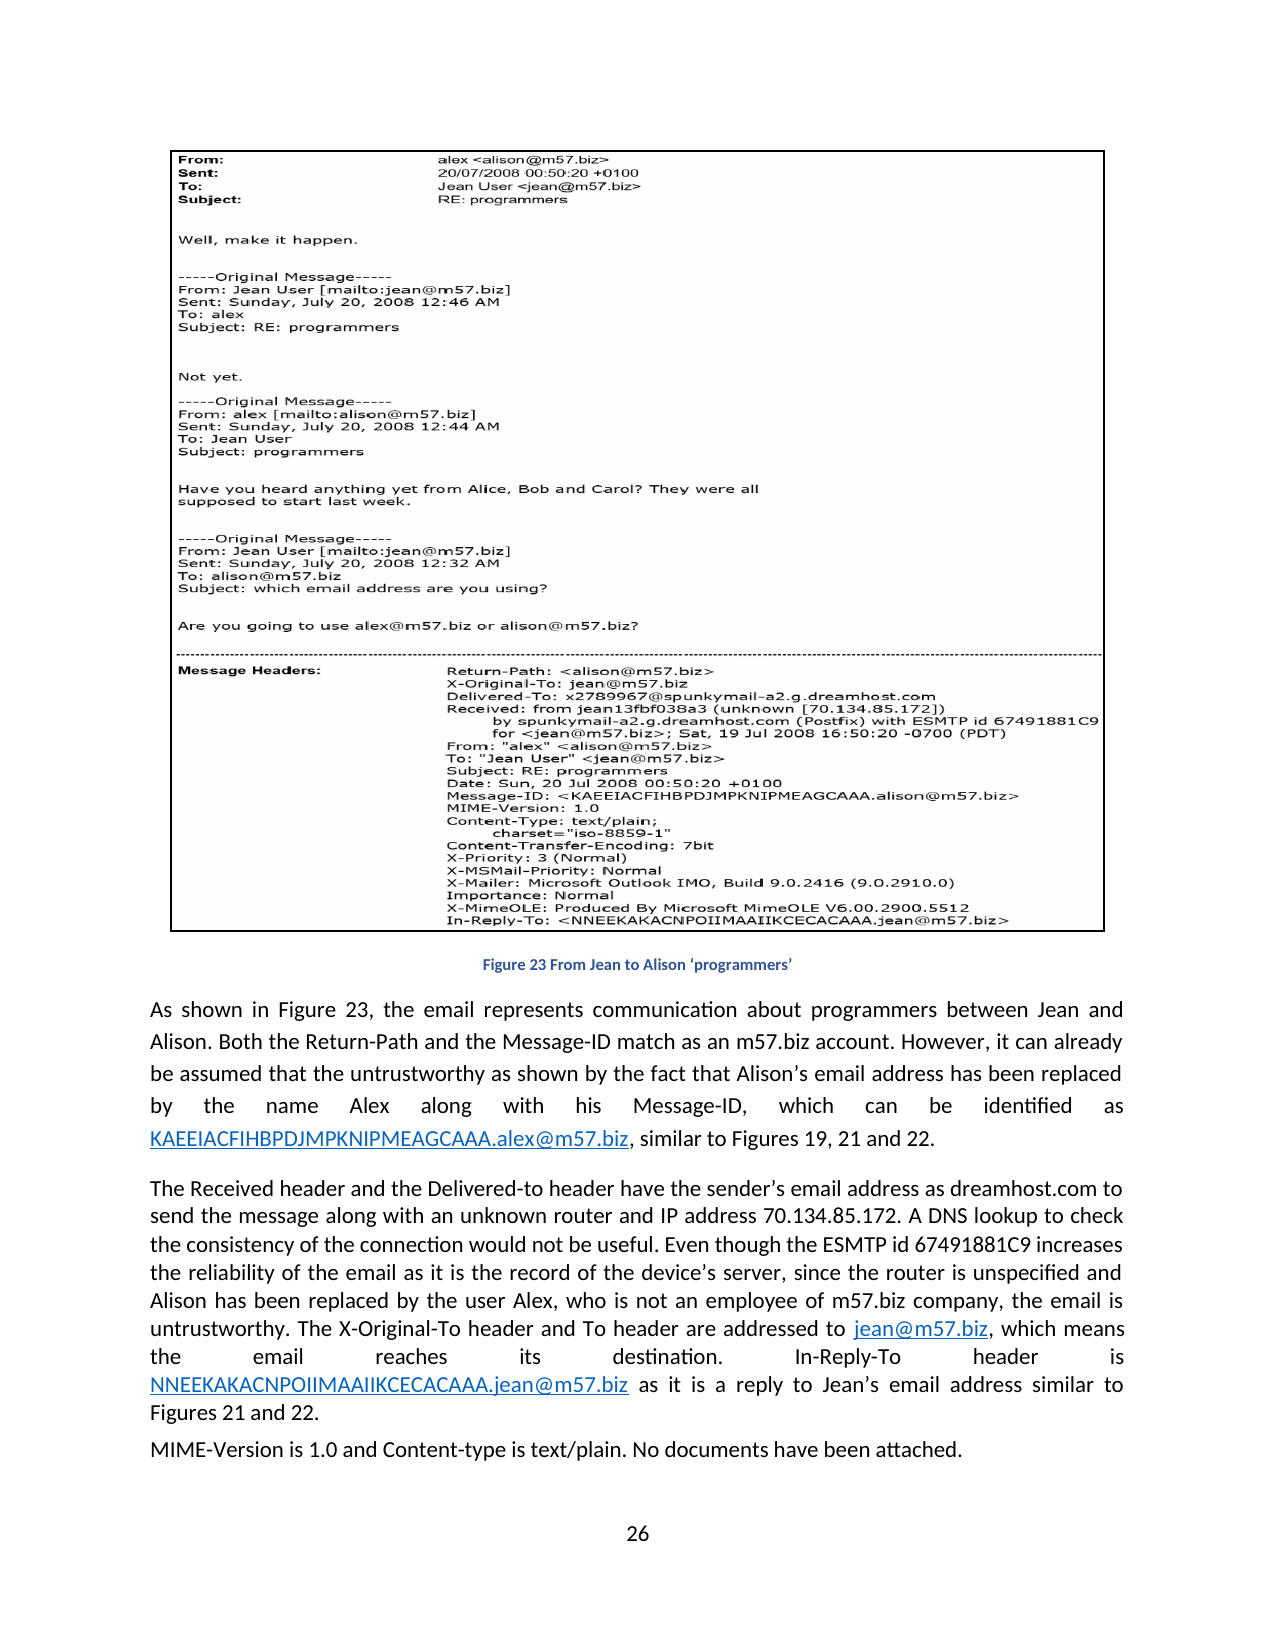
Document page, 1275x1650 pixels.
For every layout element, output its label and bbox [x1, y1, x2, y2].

picture [172, 152, 1103, 930]
